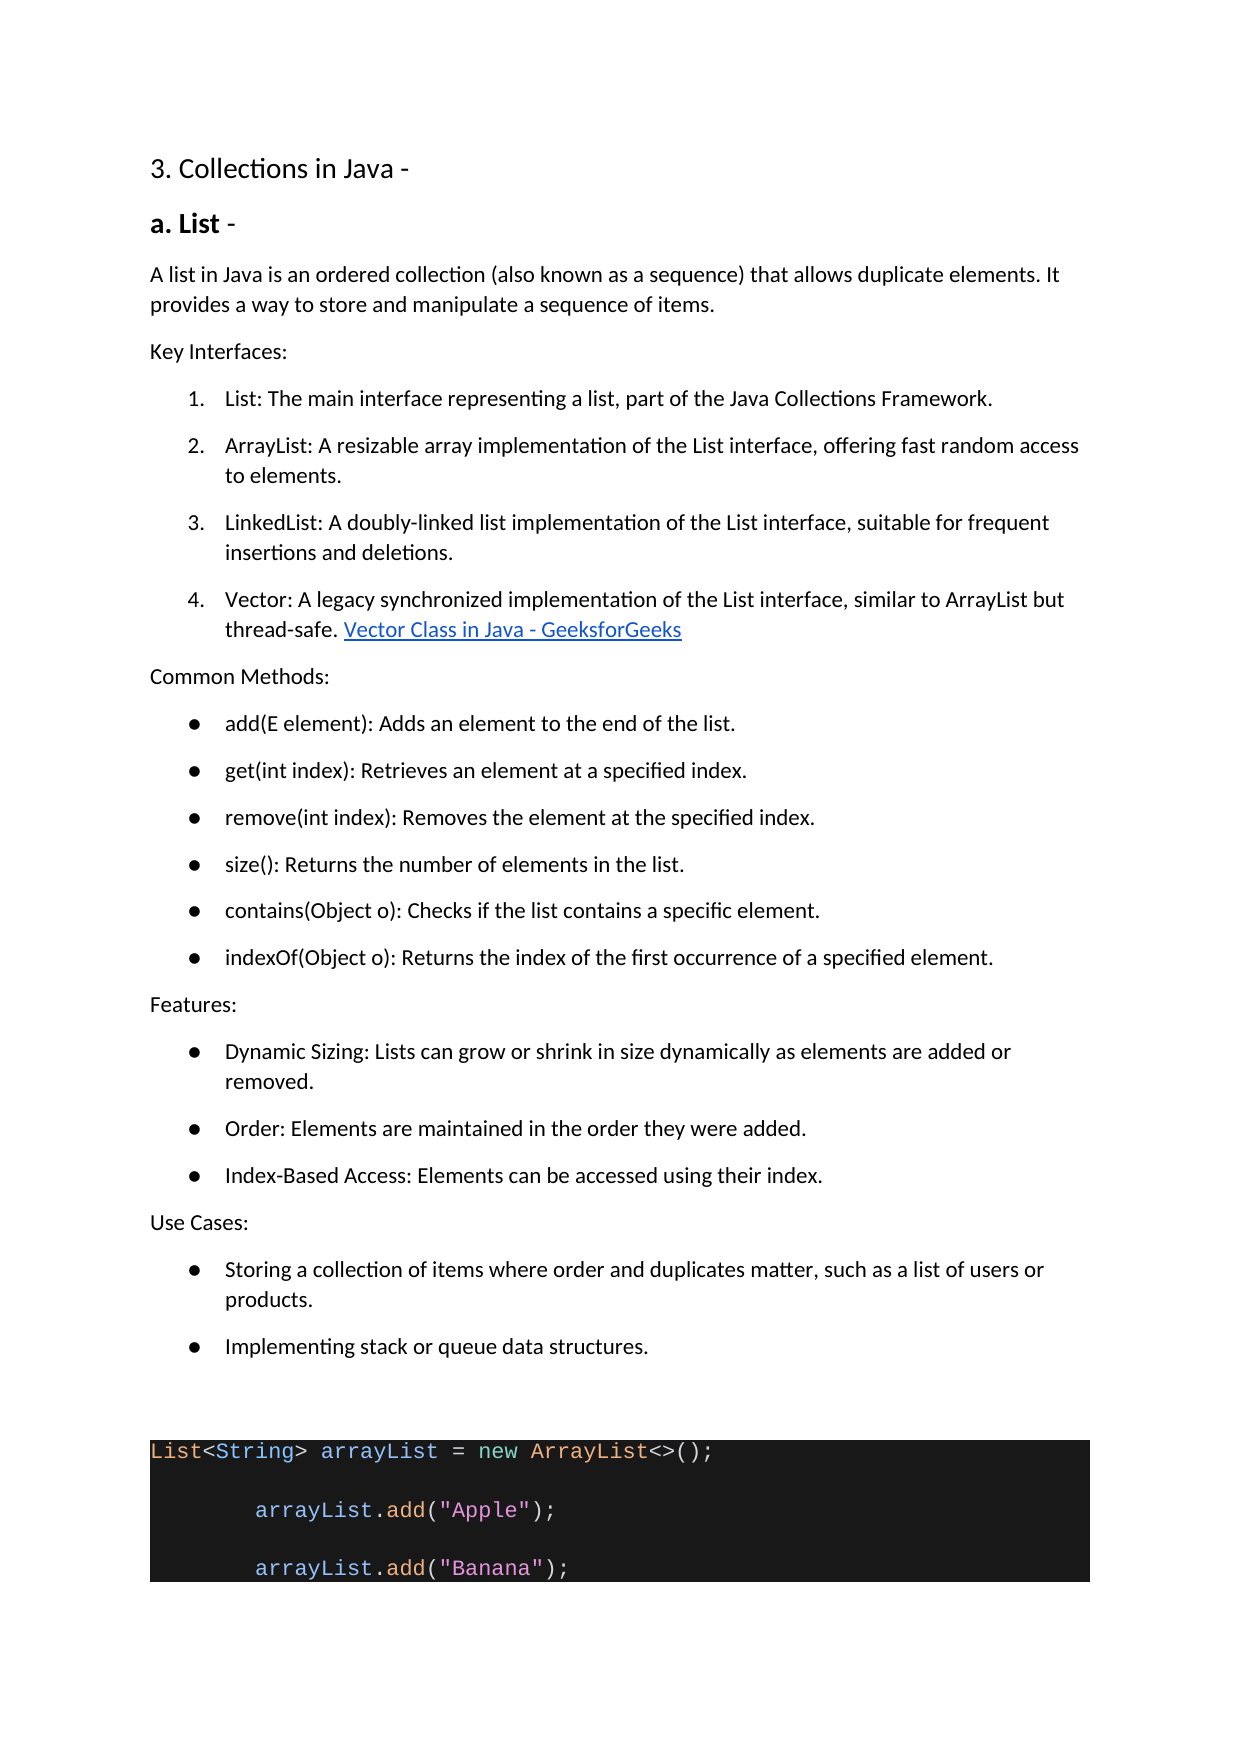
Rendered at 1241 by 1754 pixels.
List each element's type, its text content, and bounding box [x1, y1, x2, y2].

list Order: Elements are maintained in the order they were added. [187, 1114, 1090, 1142]
text Key Interfaces: [150, 337, 1090, 365]
text 3. Collections in Java - [150, 150, 1090, 186]
text a. List - [150, 205, 1090, 241]
text Use Cases: [150, 1208, 1090, 1236]
list add(E element): Adds an element to the end of the list. [187, 709, 1090, 737]
list LinkedList: A doubly-linked list implementation of the List interface, suitable for frequent insertions and deletions. [187, 508, 1090, 566]
list ArrayList: A resizable array implementation of the List interface, offering fast random access to elements. [187, 431, 1090, 489]
text Common Methods: [150, 662, 1090, 690]
list List: The main interface representing a list, part of the Java Collections Framework. [187, 384, 1090, 412]
list remove(int index): Removes the element at the specified index. [187, 803, 1090, 831]
text A list in Java is an ordered collection (also known as a sequence) that allows duplicate elements. It provides a way to store and manipulate a sequence of items. [150, 260, 1090, 318]
list Storing a collection of items where order and duplicates matter, such as a list of users or products. [187, 1255, 1090, 1313]
list Vector: A legacy synchronized implementation of the List interface, similar to ArrayList but thread-safe. Vector Class in Java - GeeksforGeeks [187, 585, 1090, 643]
list indexOf(Object o): Returns the index of the first occurrence of a specified element. [187, 943, 1090, 972]
text Features: [150, 990, 1090, 1018]
list get(int index): Retrieves an element at a specified index. [187, 756, 1090, 784]
list contains(Object o): Checks if the list contains a specific element. [187, 897, 1090, 925]
text List<String> arrayList = new ArrayList<>(); [150, 1440, 1090, 1465]
list size(): Returns the number of elements in the list. [187, 850, 1090, 878]
text arrayList.add("Banana"); [150, 1557, 1090, 1582]
list Implementing stack or queue data structures. [187, 1332, 1090, 1360]
list Dynamic Sizing: Lists can grow or shrink in size dynamically as elements are added or removed. [187, 1037, 1090, 1096]
text arrayList.add("Apple"); [150, 1499, 1090, 1523]
list Index-Based Access: Elements can be accessed using their index. [187, 1161, 1090, 1189]
